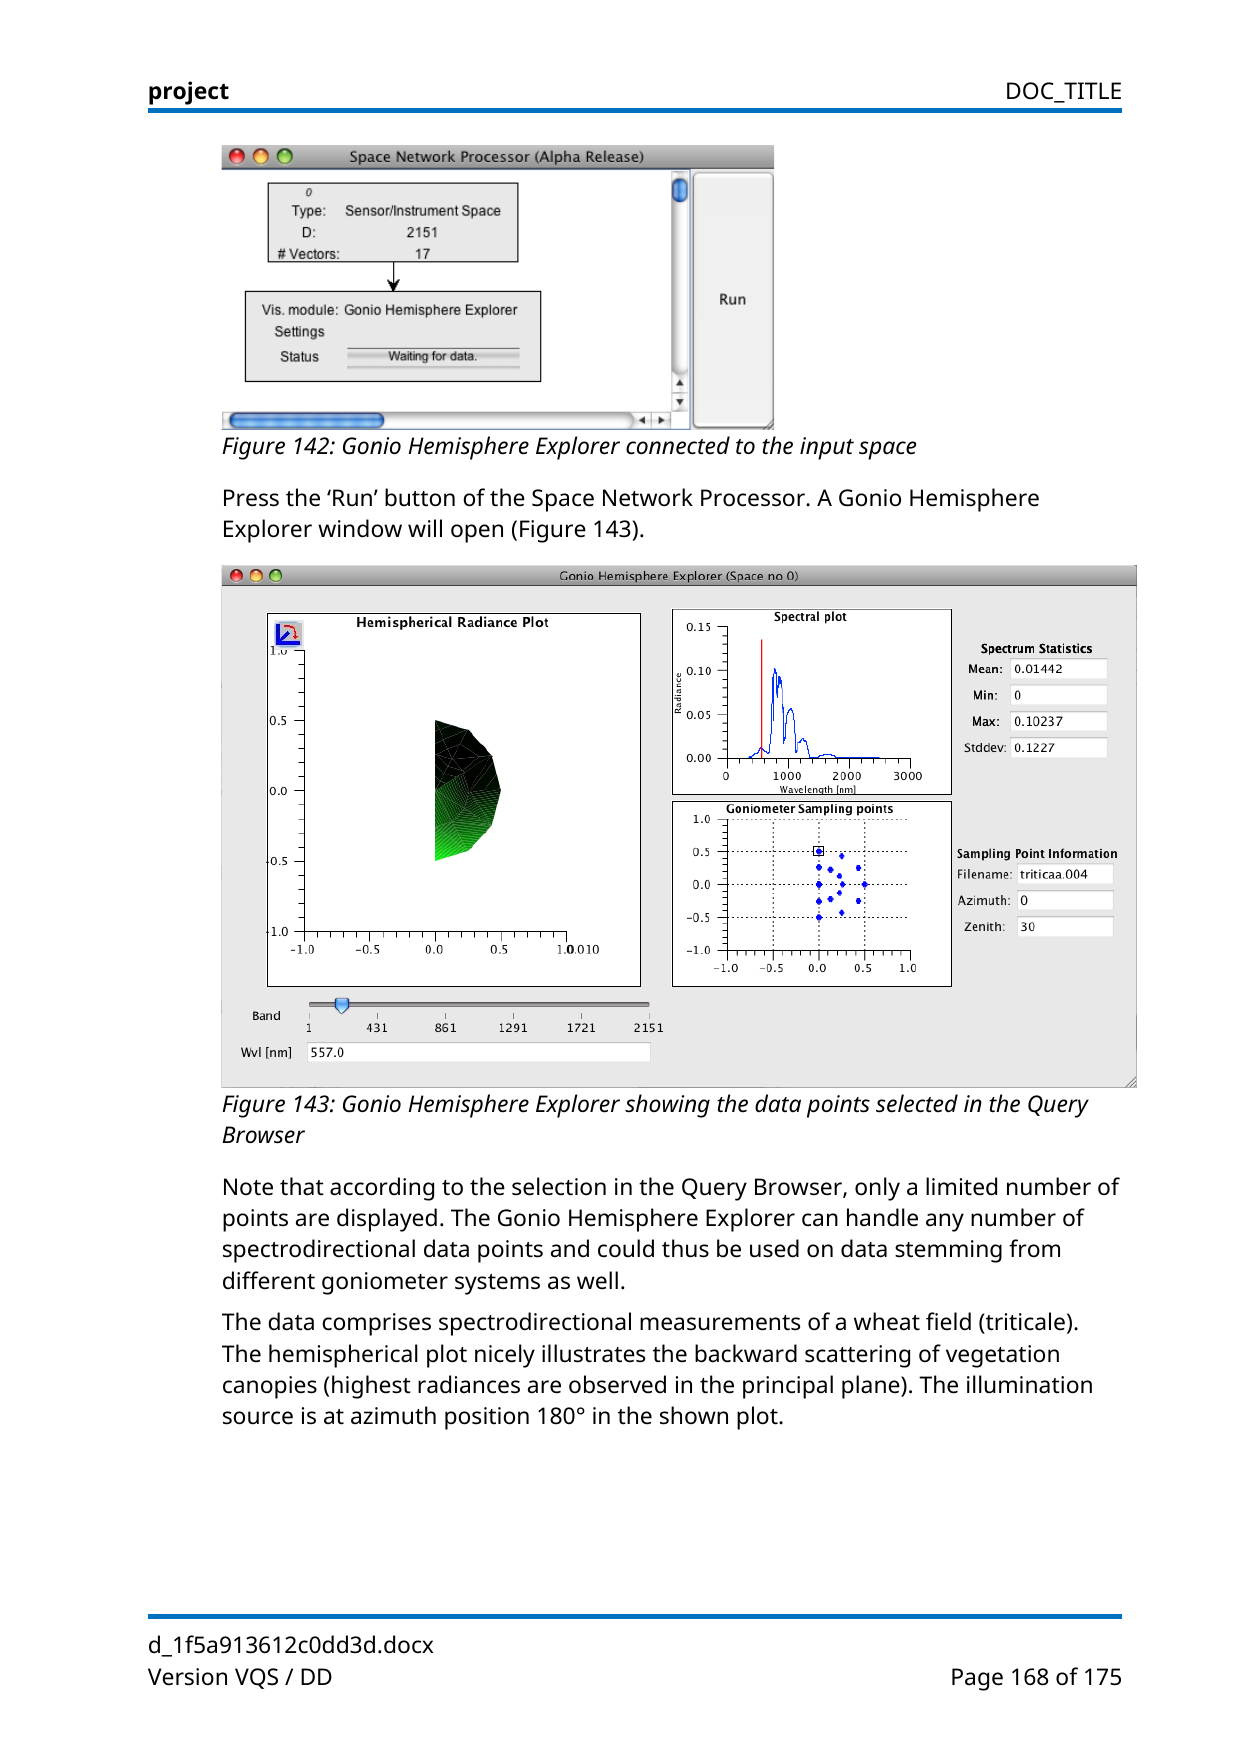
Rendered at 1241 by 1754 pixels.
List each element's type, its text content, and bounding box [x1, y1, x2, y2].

text Note that according to the selection in the Query Browser, only a limited number of points are displayed. The Gonio Hemisphere Explorer can handle any number of spectrodirectional data points and could thus be used on data stemming from different goniometer systems as well. [222, 1171, 1122, 1296]
text The data comprises spectrodirectional measurements of a wheat field (triticale). The hemispherical plot nicely illustrates the backward scattering of vegetation canopies (highest radiances are observed in the principal plane). The illumination source is at azimuth position 180° in the shown plot. [222, 1306, 1122, 1431]
picture [221, 145, 775, 430]
picture [221, 565, 1137, 1088]
